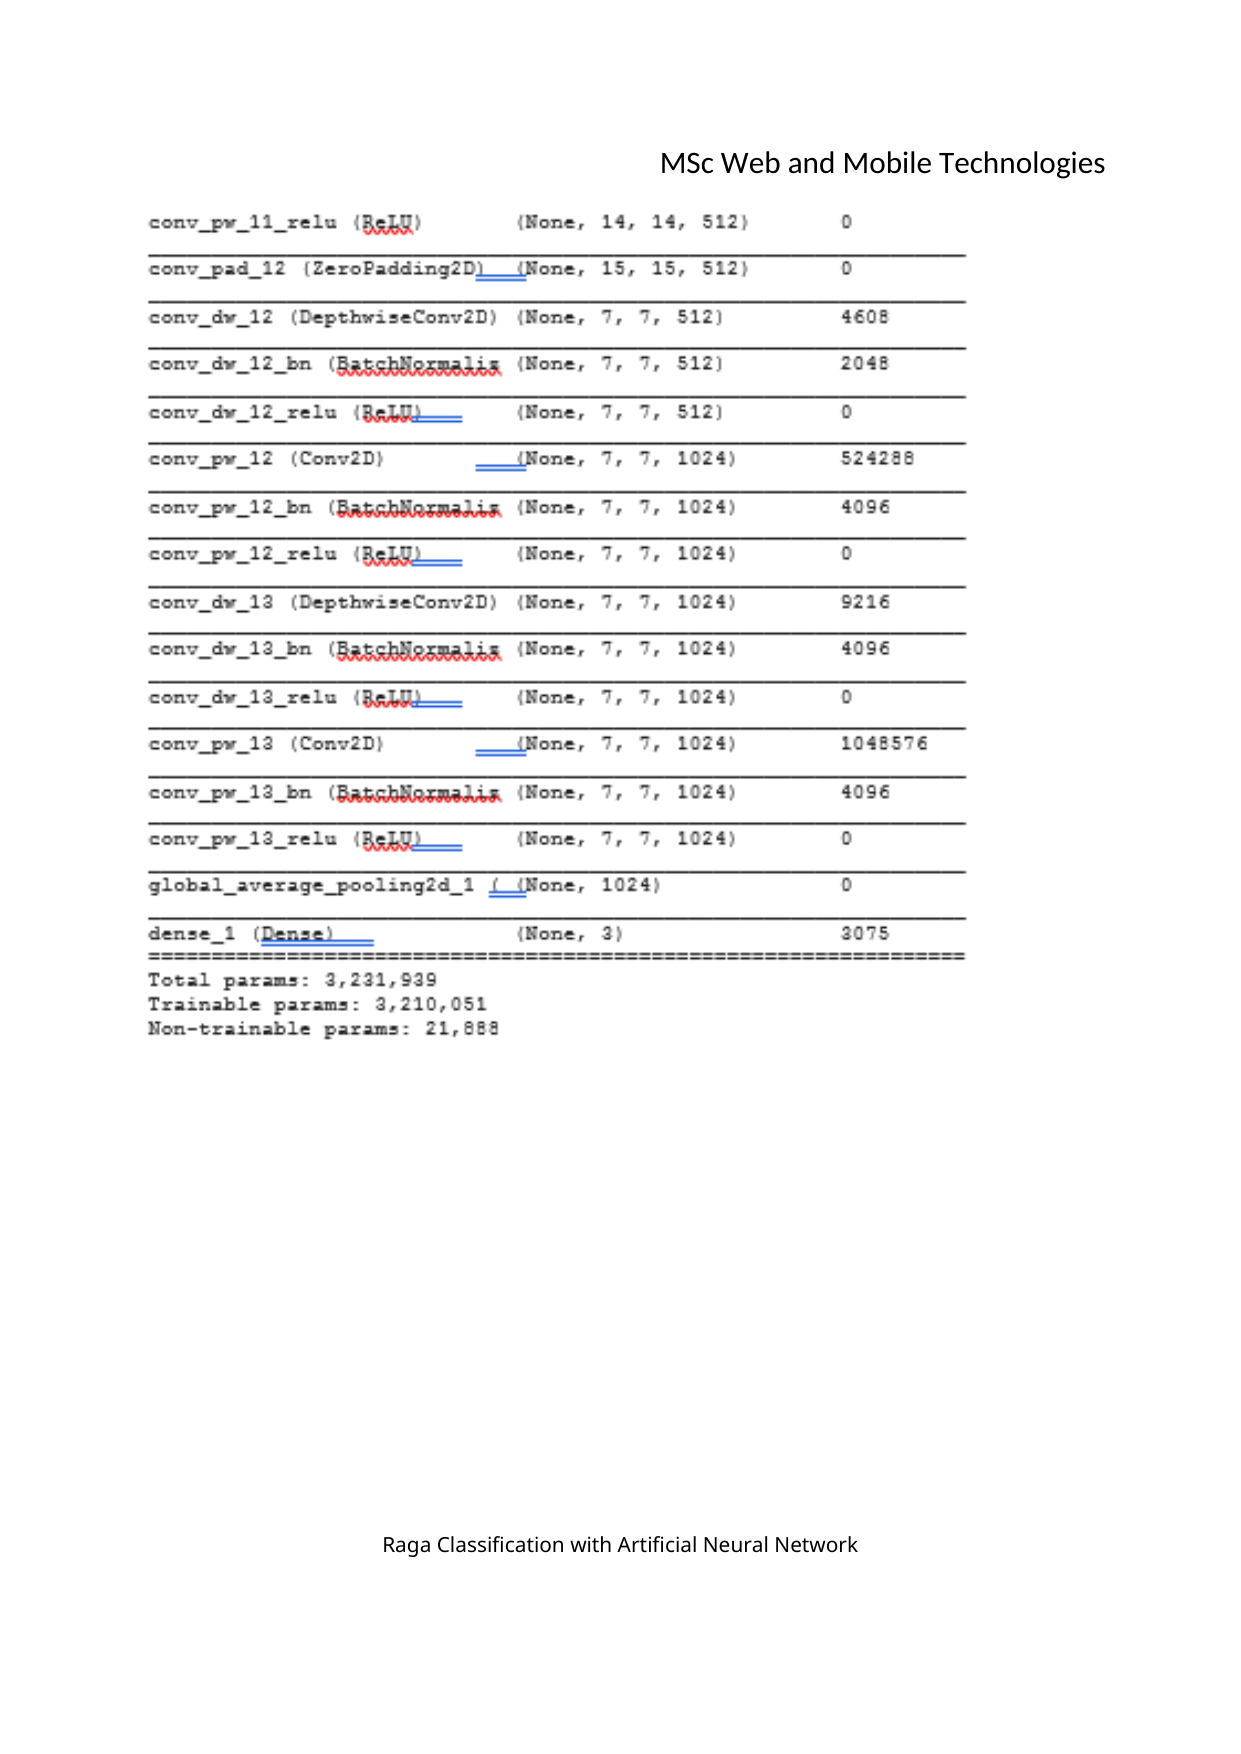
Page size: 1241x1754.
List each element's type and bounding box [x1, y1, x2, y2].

picture [118, 200, 998, 1064]
